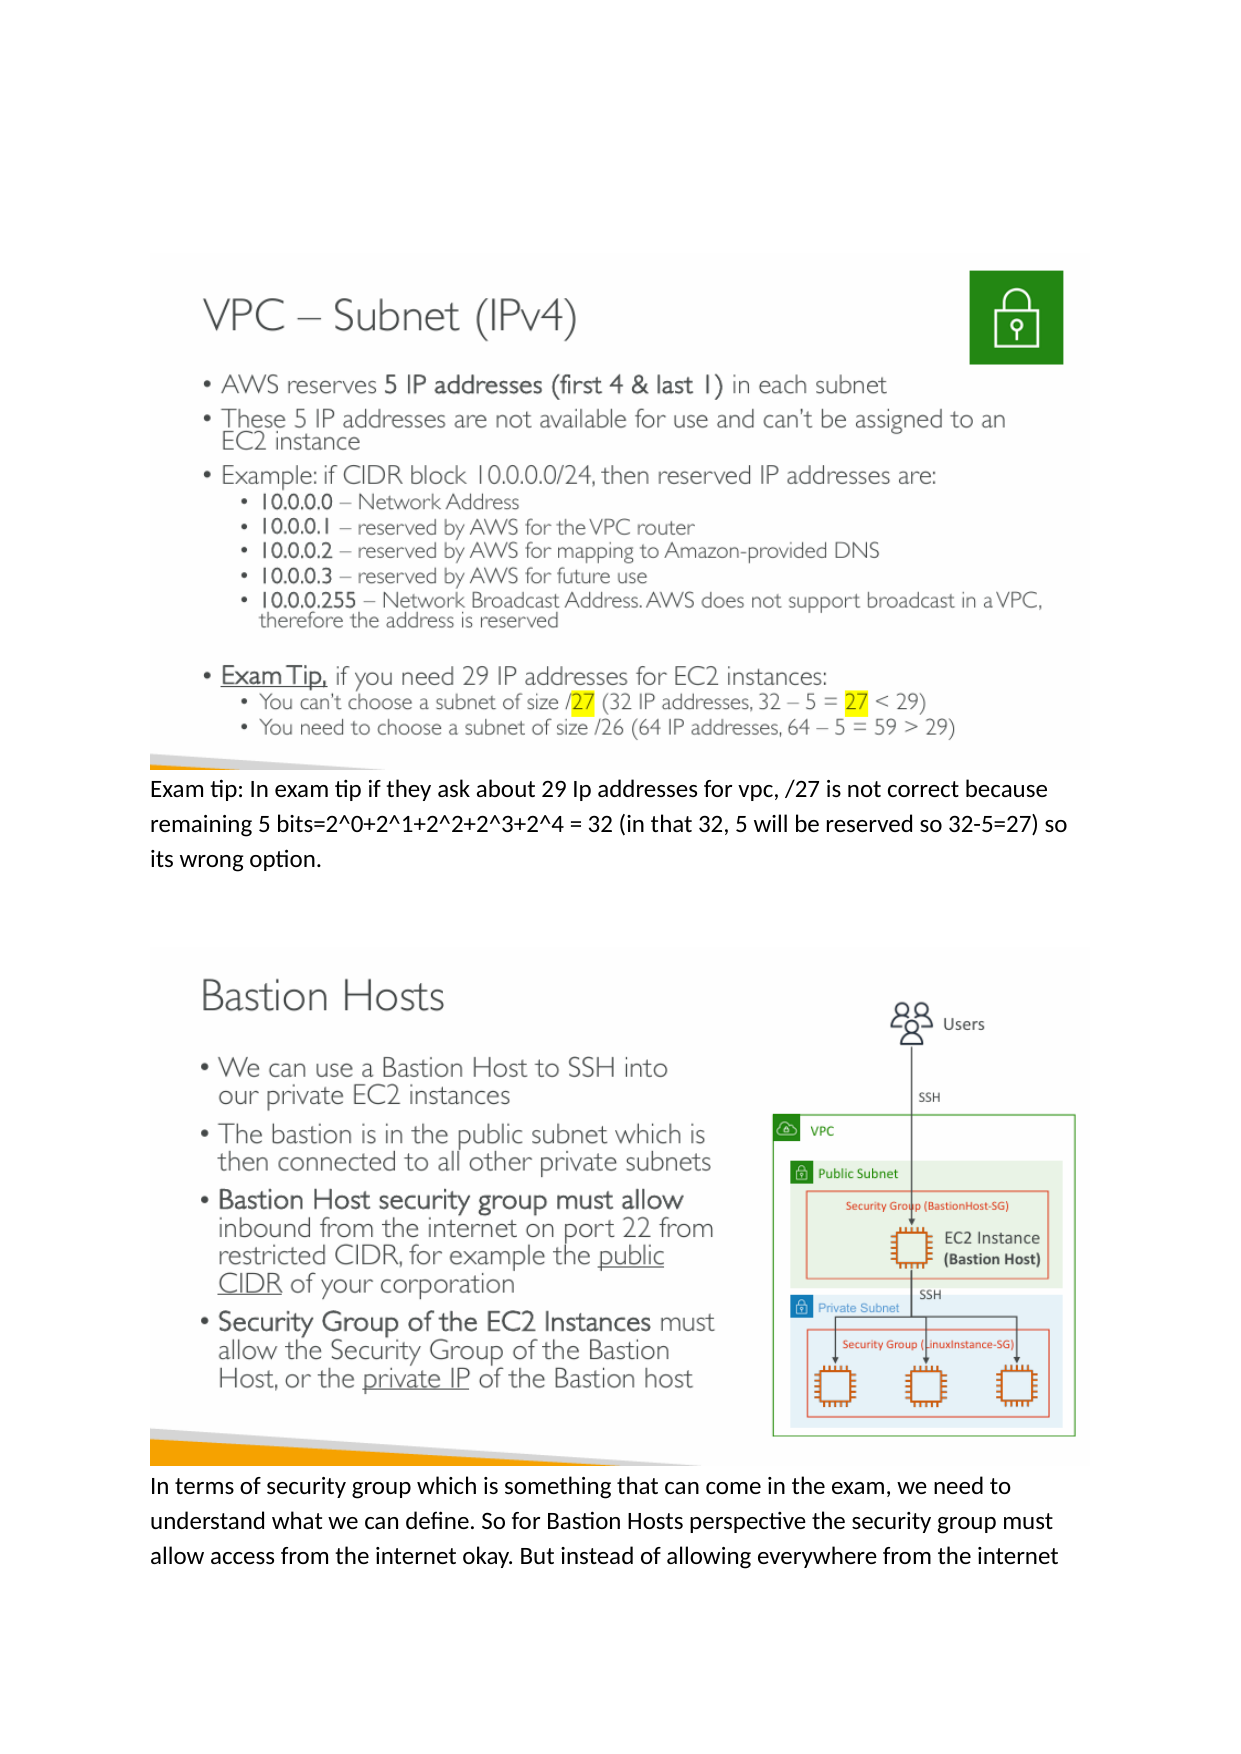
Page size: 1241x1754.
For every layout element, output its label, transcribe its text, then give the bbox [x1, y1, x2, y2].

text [150, 1466, 1090, 1571]
picture [150, 947, 1091, 1466]
text Exam tip: In exam tip if they ask about 29 Ip addresses for vpc, /27 is not correct because remaining 5 bits=2^0+2^1+2^2+2^3+2^4 = 32 (in that 32, 5 will be reserved so 32-5=27) so its wrong option. [150, 770, 1090, 874]
picture [150, 253, 1091, 770]
